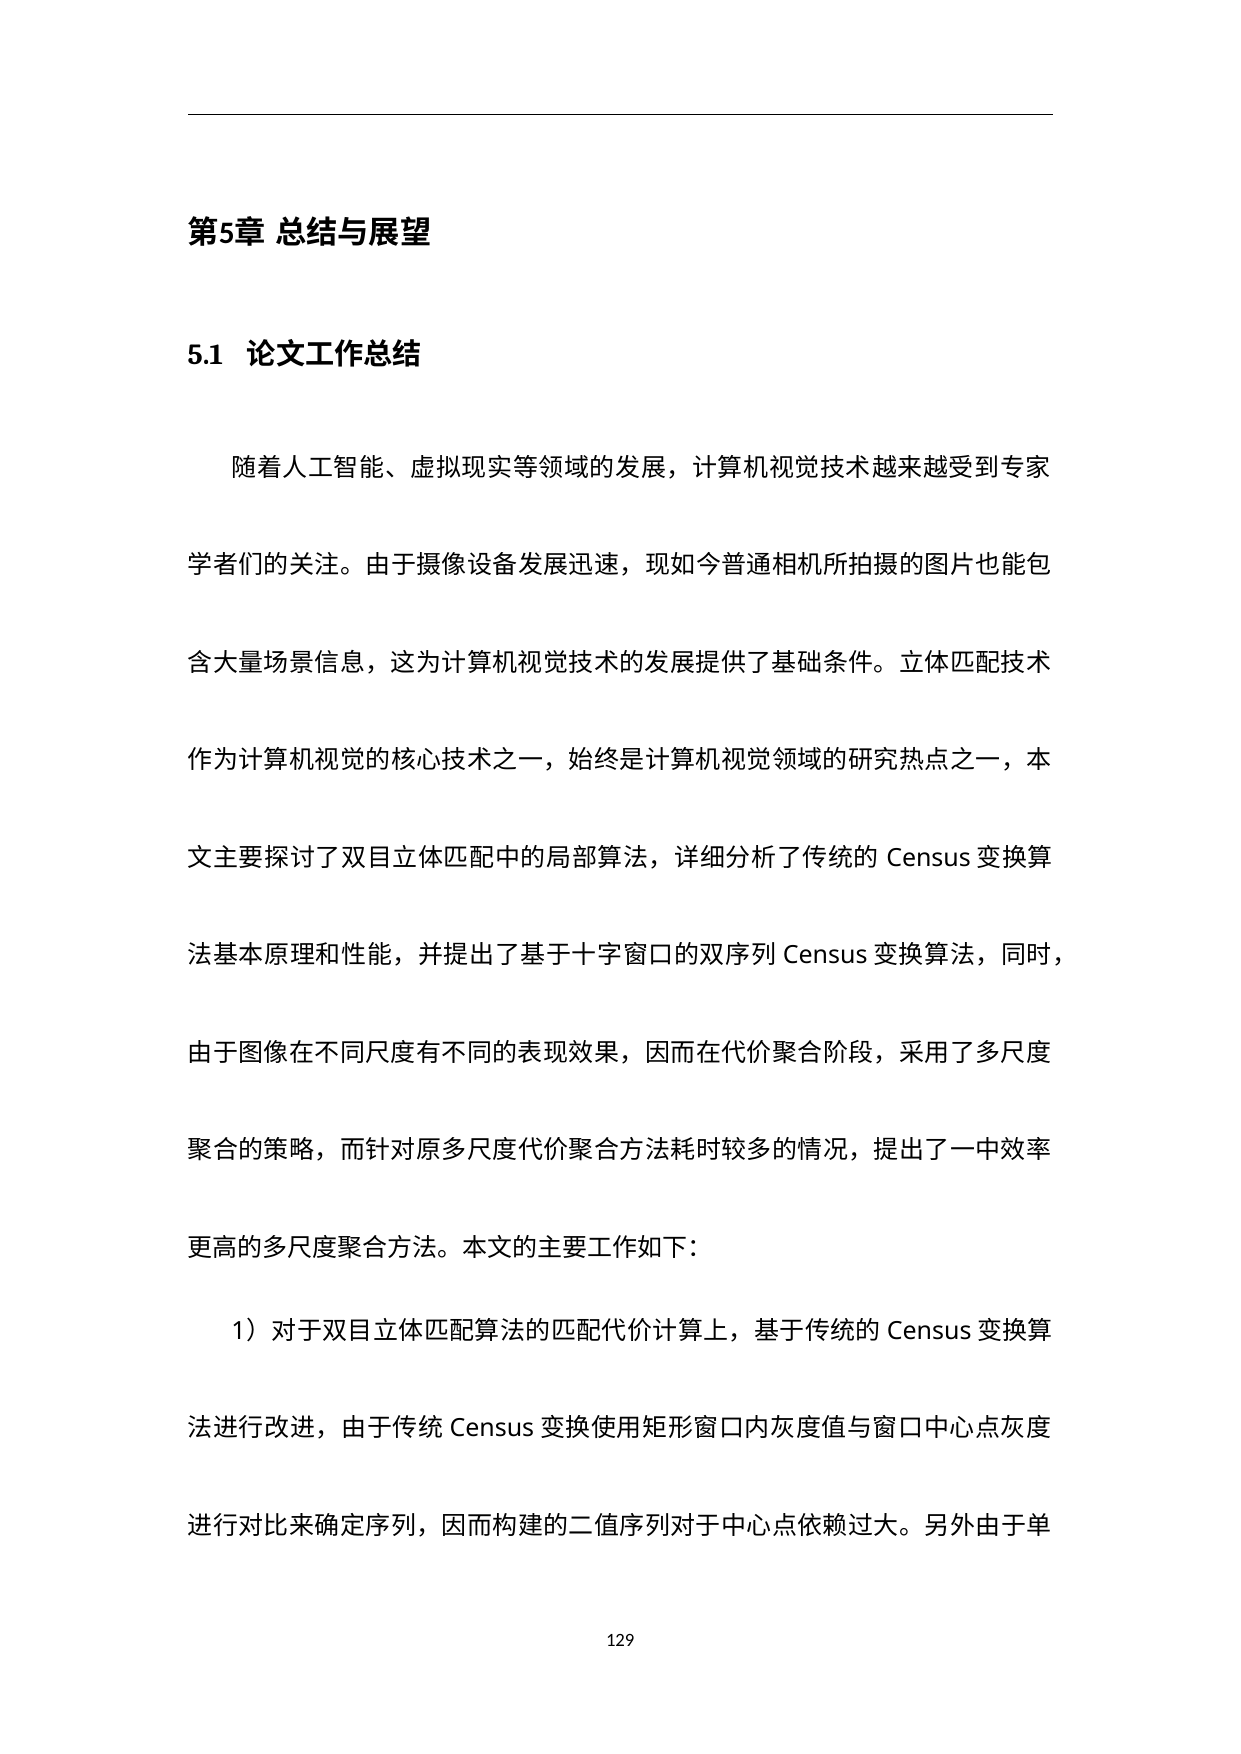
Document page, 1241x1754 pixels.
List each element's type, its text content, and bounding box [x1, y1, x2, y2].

subtitle 总结与展望 [187, 197, 1053, 262]
subtitle 论文工作总结 [187, 319, 1053, 384]
text 随着人工智能、虚拟现实等领域的发展，计算机视觉技术越来越受到专家学者们的关注。由于摄像设备发展迅速，现如今普通相机所拍摄的图片也能包含大量场景信息，这为计算机视觉技术的发展提供了基础条件。立体匹配技术作为计算机视觉的核心技术之一，始终是计算机视觉领域的研究热点之一，本文主要探讨了双目立体匹配中的局部算法，详细分析了传统的Census变换算法基本原理和性能，并提出了基于十字窗口的双序列Census变换算法，同时，由于图像在不同尺度有不同的表现效果，因而在代价聚合阶段，采用了多尺度聚合的策略，而针对原多尺度代价聚合方法耗时较多的情况，提出了一中效率更高的多尺度聚合方法。本文的主要工作如下： [187, 433, 1053, 1278]
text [187, 1296, 1053, 1556]
